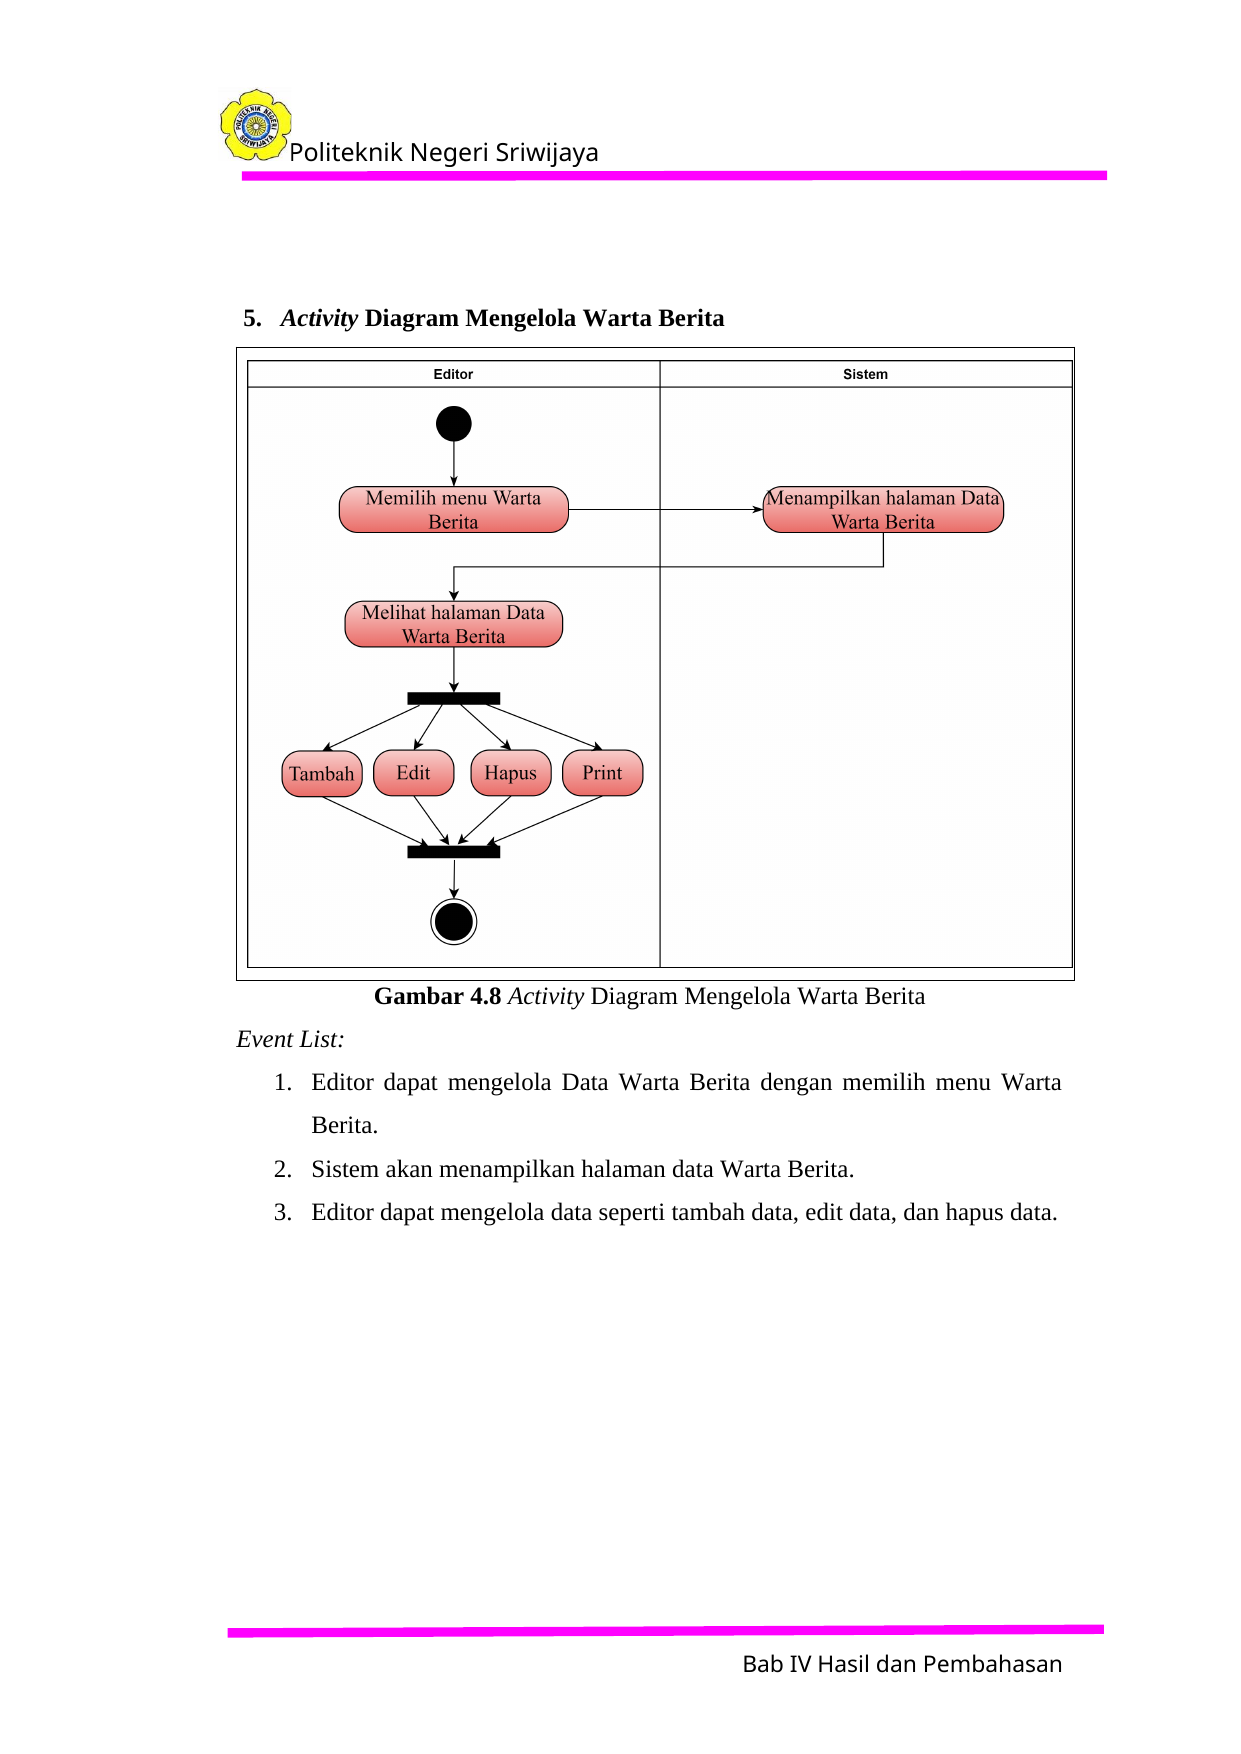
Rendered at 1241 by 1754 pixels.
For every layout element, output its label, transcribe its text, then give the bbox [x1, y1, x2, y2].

list Sistem akan menampilkan halaman data Warta Berita. [274, 1154, 1063, 1182]
table_header [237, 348, 1074, 980]
list Editor dapat mengelola Data Warta Berita dengan memilih menu Warta Berita. [274, 1067, 1063, 1139]
text Gambar 4.8 Activity Diagram Mengelola Warta Berita [236, 981, 1063, 1010]
text Event List: [236, 1024, 1063, 1053]
list Activity Diagram Mengelola Warta Berita [243, 303, 1063, 332]
list Editor dapat mengelola data seperti tambah data, edit data, dan hapus data. [274, 1197, 1063, 1226]
picture [216, 87, 292, 159]
picture [247, 360, 1074, 968]
